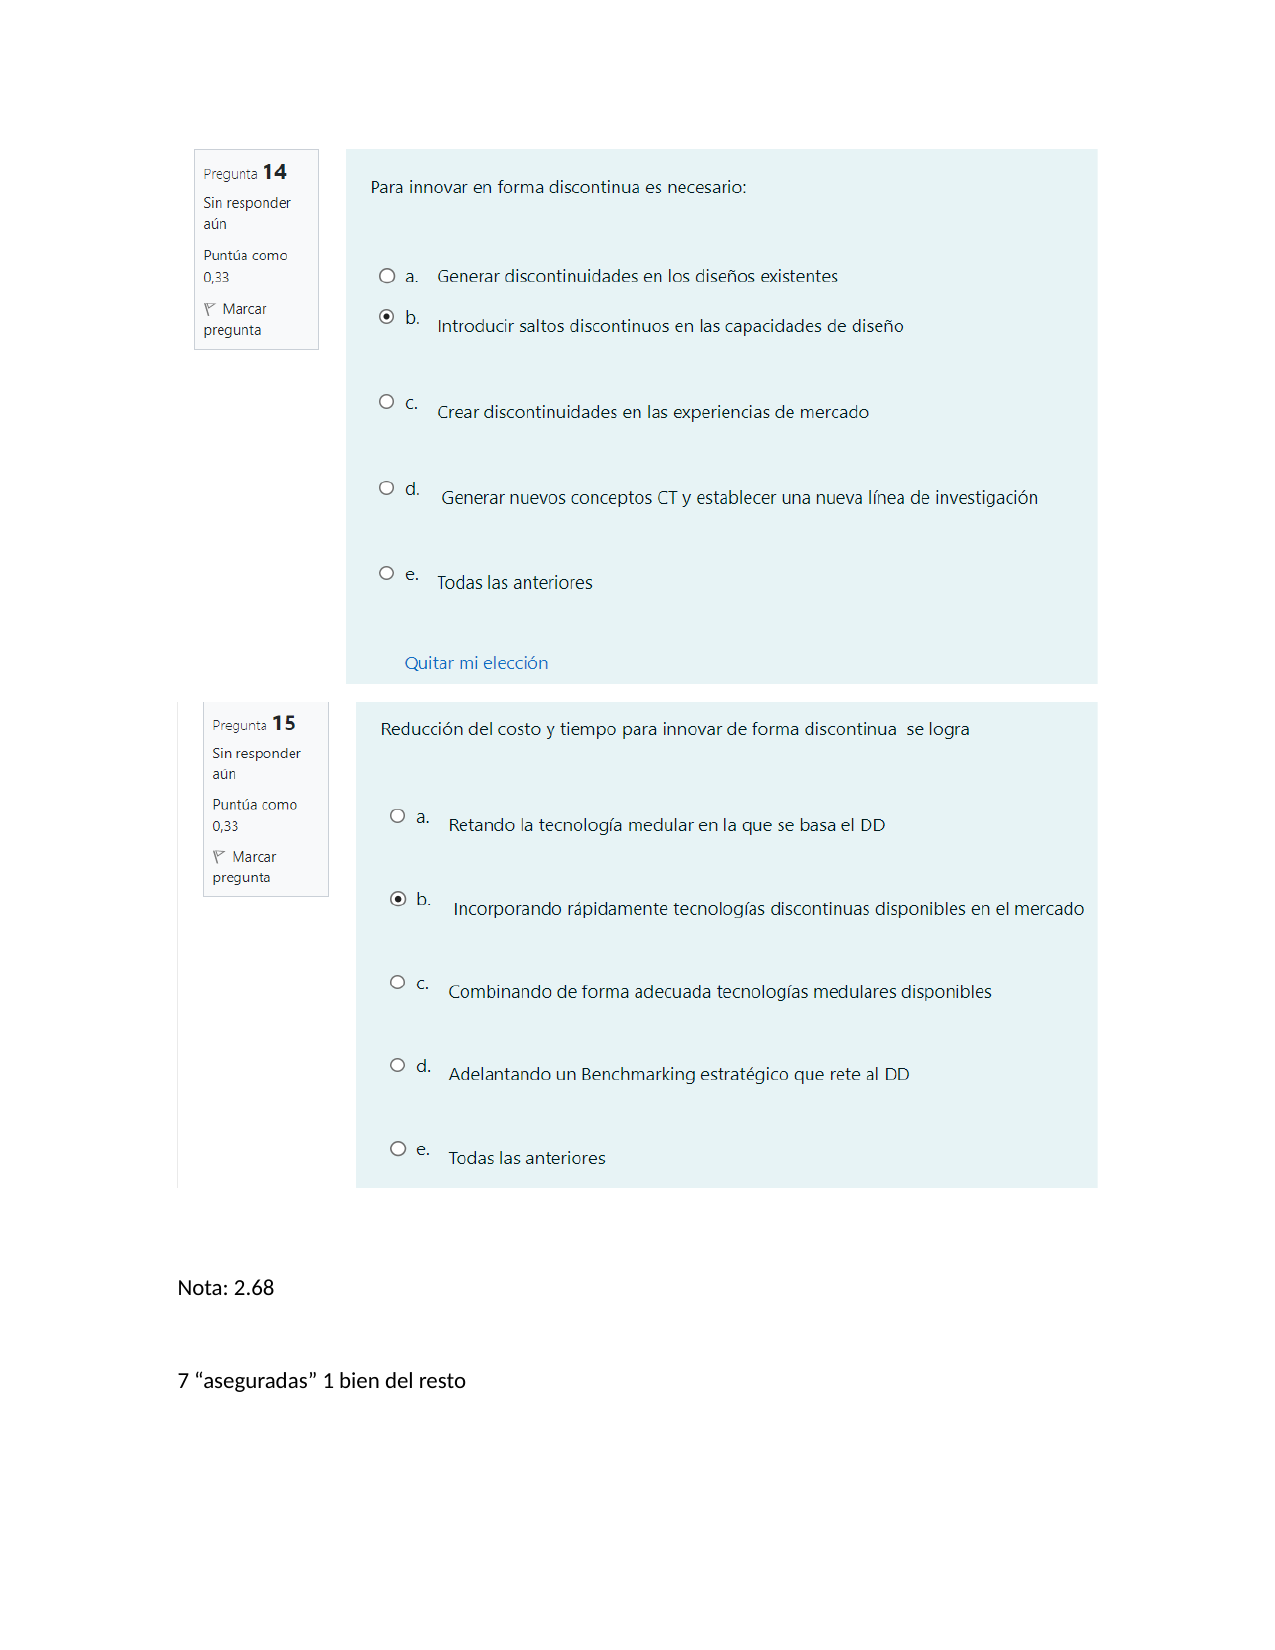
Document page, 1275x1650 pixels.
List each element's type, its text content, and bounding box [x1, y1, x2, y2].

text Nota: 2.68 [177, 1273, 1098, 1301]
picture [177, 702, 1098, 1188]
text 7 “aseguradas” 1 bien del resto [177, 1367, 1098, 1394]
picture [177, 147, 1098, 684]
